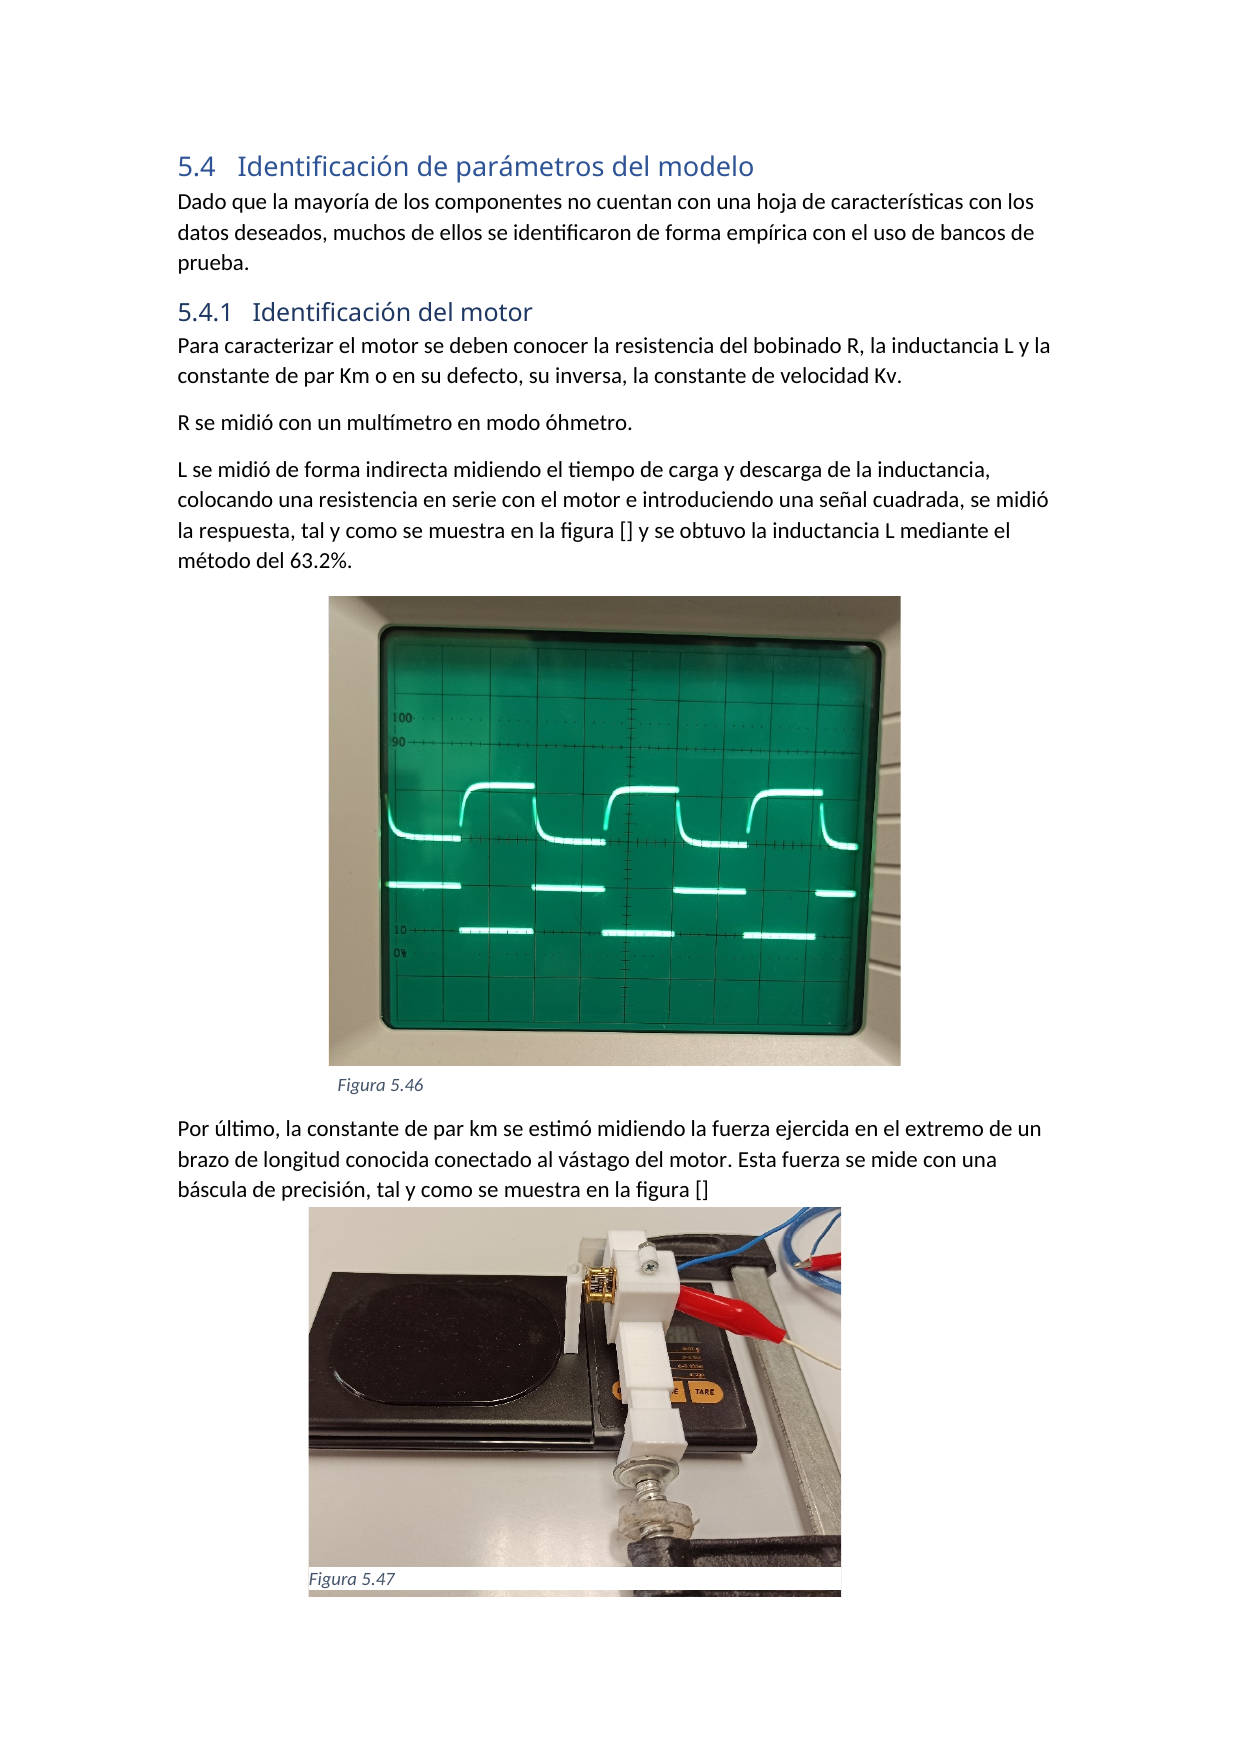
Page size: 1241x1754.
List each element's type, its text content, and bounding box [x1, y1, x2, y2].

subtitle Identificación del motor [177, 295, 1063, 329]
picture [308, 1590, 842, 1597]
subtitle Identificación de parámetros del modelo [177, 148, 1063, 184]
text Para caracterizar el motor se deben conocer la resistencia del bobinado R, la inductancia L y la constante de par Km o en su defecto, su inversa, la constante de velocidad Kv. [177, 331, 1063, 390]
text L se midió de forma indirecta midiendo el tiempo de carga y descarga de la inductancia, colocando una resistencia en serie con el motor e introduciendo una señal cuadrada, se midió la respuesta, tal y como se muestra en la figura [] y se obtuvo la inductancia L mediante el método del 63.2%. [177, 455, 1063, 574]
text Dado que la mayoría de los componentes no cuentan con una hoja de características con los datos deseados, muchos de ellos se identificaron de forma empírica con el uso de bancos de prueba. [177, 187, 1063, 276]
picture [308, 1207, 842, 1567]
text R se midió con un multímetro en modo óhmetro. [177, 408, 1063, 437]
picture [328, 596, 901, 1066]
